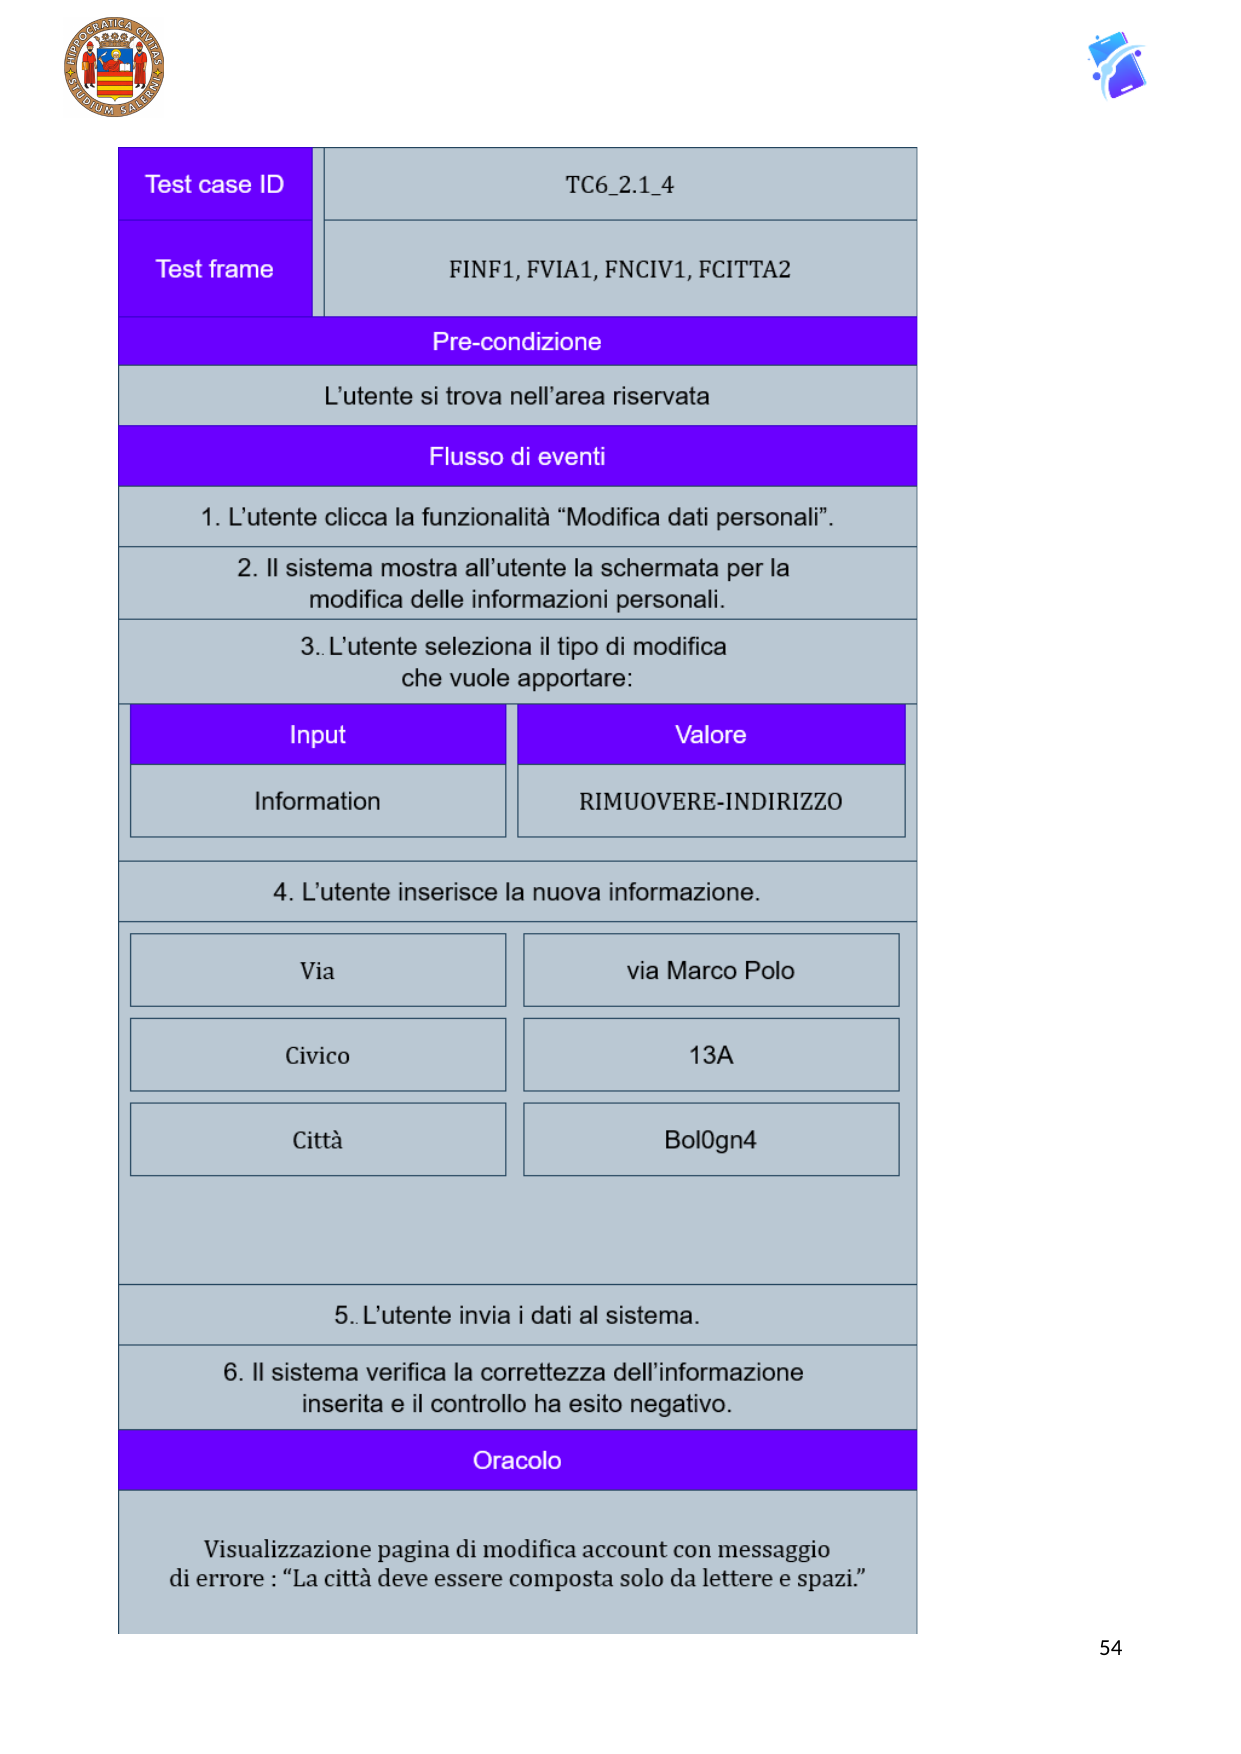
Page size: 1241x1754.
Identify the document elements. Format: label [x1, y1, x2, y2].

picture [1061, 11, 1174, 133]
picture [118, 147, 918, 1634]
picture [63, 17, 164, 118]
